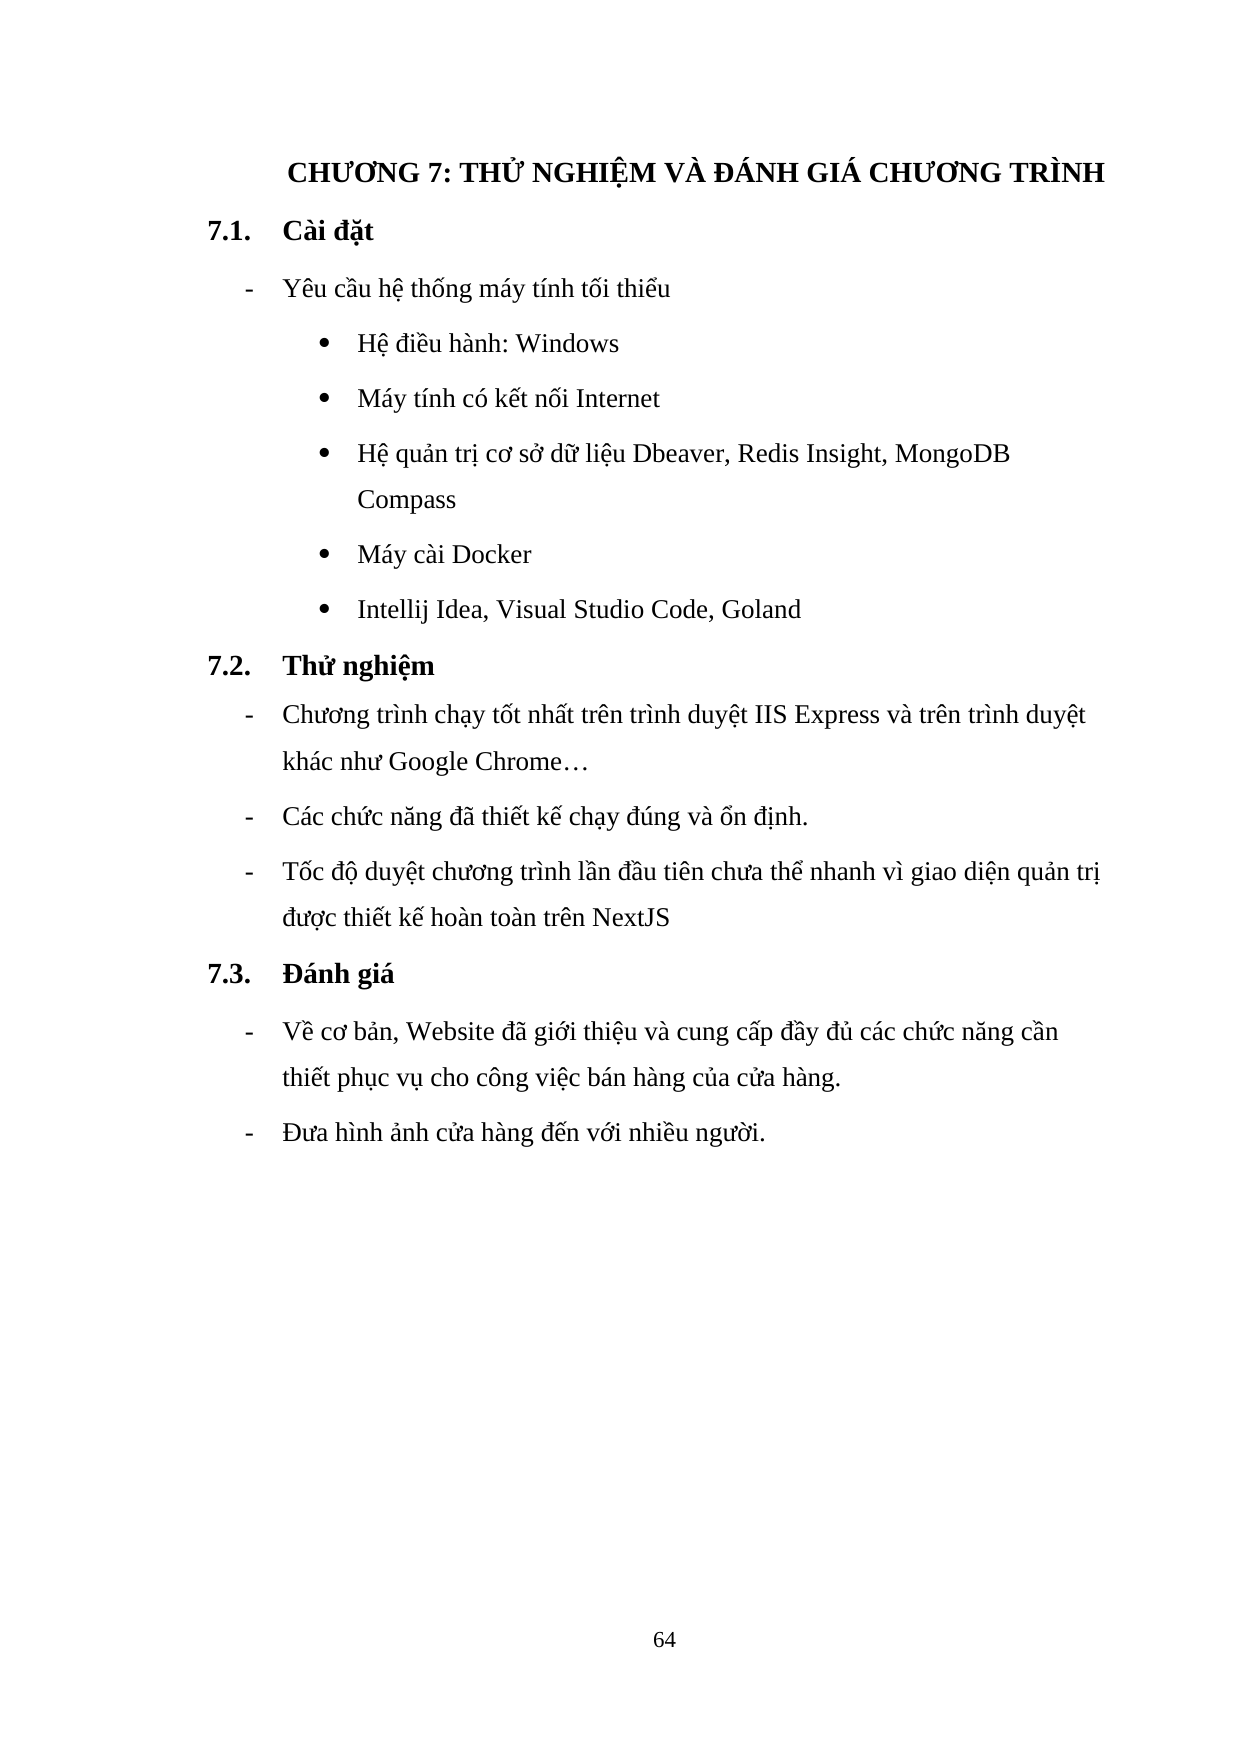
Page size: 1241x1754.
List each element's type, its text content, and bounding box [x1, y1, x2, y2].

list Chương trình chạy tốt nhất trên trình duyệt IIS Express và trên trình duyệt khác như Google Chrome… [244, 699, 1122, 776]
subtitle Máy cài Docker [319, 538, 1110, 569]
subtitle CHƯƠNG 7: THỬ NGHIỆM VÀ ĐÁNH GIÁ CHƯƠNG TRÌNH [282, 155, 1110, 189]
subtitle Máy tính có kết nối Internet [319, 382, 1110, 413]
subtitle Hệ điều hành: Windows [319, 327, 1110, 358]
subtitle Đánh giá [207, 956, 1110, 990]
subtitle Hệ quản trị cơ sở dữ liệu Dbeaver, Redis Insight, MongoDB Compass [319, 437, 1110, 515]
subtitle Intellij Idea, Visual Studio Code, Goland [319, 593, 1110, 624]
subtitle Yêu cầu hệ thống máy tính tối thiểu [244, 272, 1110, 303]
subtitle Đưa hình ảnh cửa hàng đến với nhiều người. [244, 1116, 1110, 1147]
subtitle Tốc độ duyệt chương trình lần đầu tiên chưa thể nhanh vì giao diện quản trị được thiết kế hoàn toàn trên NextJS [244, 855, 1110, 933]
subtitle Thử nghiệm [207, 648, 1110, 682]
subtitle Cài đặt [207, 213, 1110, 247]
subtitle Các chức năng đã thiết kế chạy đúng và ổn định. [244, 800, 1110, 831]
subtitle Về cơ bản, Website đã giới thiệu và cung cấp đầy đủ các chức năng cần thiết phục vụ cho công việc bán hàng của cửa hàng. [244, 1015, 1110, 1093]
